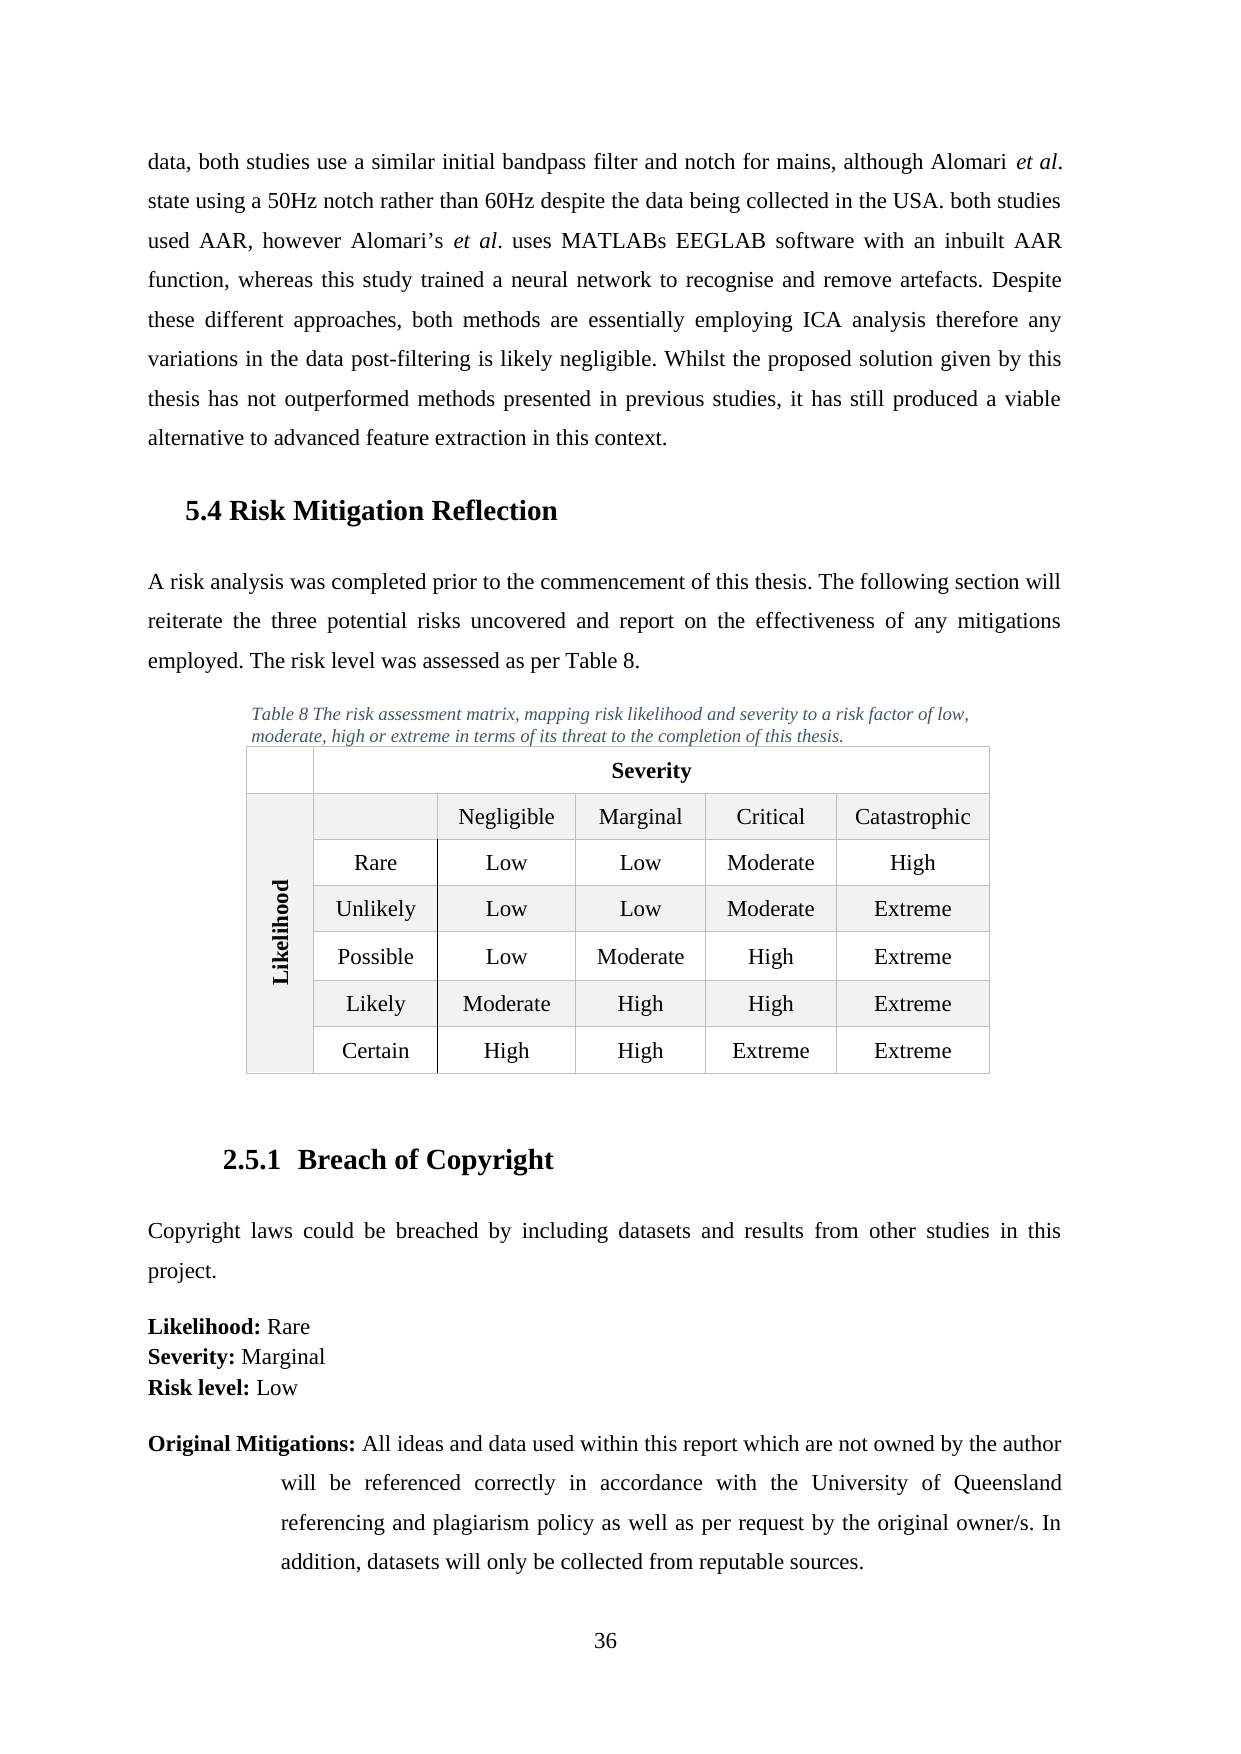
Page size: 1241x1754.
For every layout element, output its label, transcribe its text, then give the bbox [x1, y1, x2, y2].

table_cell Low [438, 886, 575, 931]
table_cell Extreme [706, 1027, 836, 1072]
table_cell Moderate [576, 932, 705, 980]
text Table The risk assessment matrix, mapping risk likelihood and severity to a risk factor of low, moderate, high or extreme in terms of its threat to the completion of this thesis. [251, 703, 989, 746]
table_cell Moderate [438, 981, 575, 1026]
table_cell High [438, 1027, 575, 1072]
table_cell Unlikely [314, 886, 437, 931]
table_cell Likelihood [247, 794, 313, 1072]
table_cell High [576, 981, 705, 1026]
table_cell Moderate [706, 886, 836, 931]
table_cell Extreme [837, 981, 989, 1026]
table_cell Negligible [438, 794, 575, 839]
table_cell Low [576, 886, 705, 931]
table_cell High [706, 932, 836, 980]
table_cell [314, 794, 437, 839]
table_cell High [706, 981, 836, 1026]
text Original Mitigations: All ideas and data used within this report which are not owned by the author will be referenced correctly in accordance with the University of Queensland referencing and plagiarism policy as well as per request by the original owner/s. In addition, datasets will only be collected from reputable sources. [148, 1430, 1063, 1574]
table_header Severity [314, 747, 989, 792]
table_cell Extreme [837, 886, 989, 931]
table_cell Low [438, 840, 575, 885]
table_cell Low [576, 840, 705, 885]
text Copyright laws could be breached by including datasets and results from other studies in this project. [148, 1217, 1063, 1283]
table_cell Catastrophic [837, 794, 989, 839]
table_cell Critical [706, 794, 836, 839]
text Risk level: Low [148, 1373, 1063, 1400]
text Severity: Marginal [148, 1343, 1063, 1370]
table_cell Possible [314, 932, 437, 980]
subtitle Breach of Copyright [223, 1142, 1063, 1176]
table_cell Marginal [576, 794, 705, 839]
table_cell Extreme [837, 932, 989, 980]
table_header [247, 747, 313, 792]
text Likelihood: Rare [148, 1313, 1063, 1339]
table_cell Extreme [837, 1027, 989, 1072]
table_cell High [837, 840, 989, 885]
table_cell Moderate [706, 840, 836, 885]
table_cell Low [438, 932, 575, 980]
table_cell Rare [314, 840, 437, 885]
table_cell Certain [314, 1027, 437, 1072]
subtitle 5.4 Risk Mitigation Reflection [185, 493, 1063, 526]
table_cell High [576, 1027, 705, 1072]
text A risk analysis was completed prior to the commencement of this thesis. The following section will reiterate the three potential risks uncovered and report on the effectiveness of any mitigations employed. The risk level was assessed as per Table 8. [148, 568, 1063, 673]
table_cell Likely [314, 981, 437, 1026]
